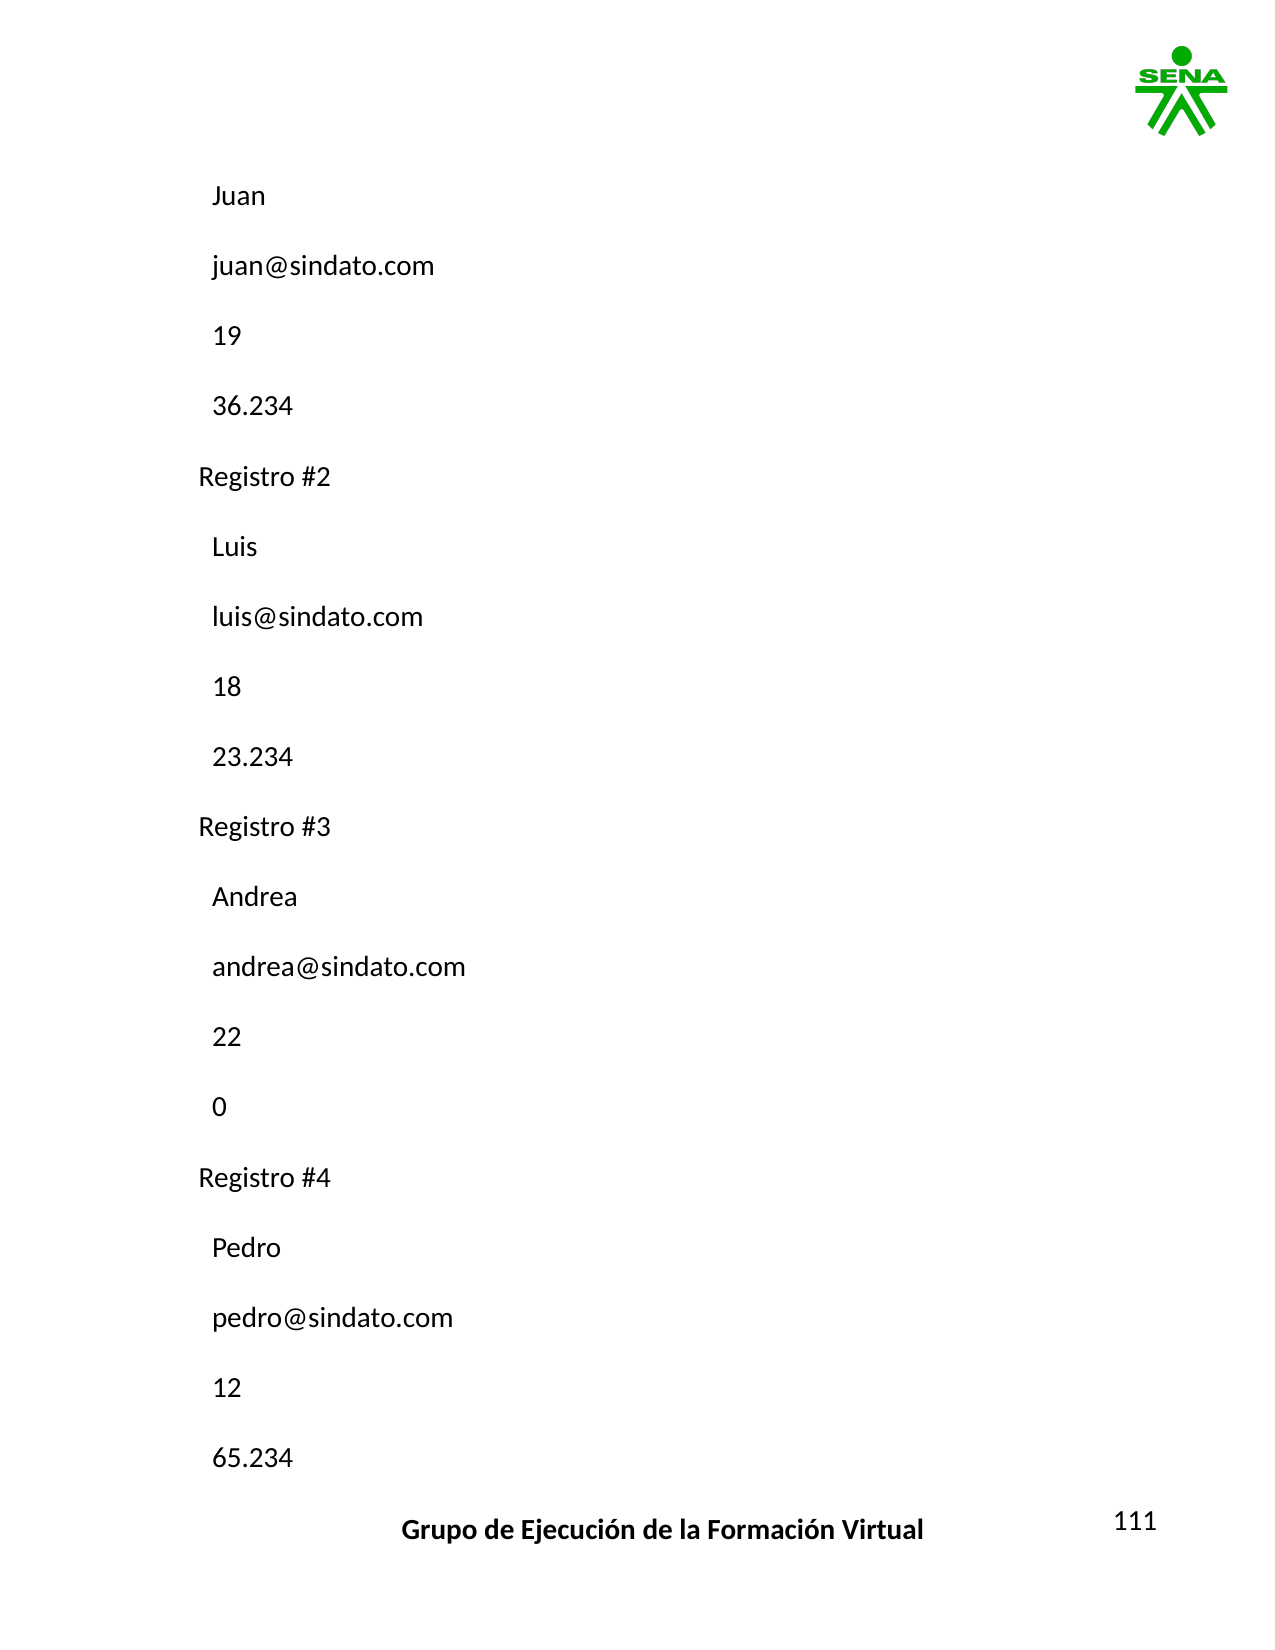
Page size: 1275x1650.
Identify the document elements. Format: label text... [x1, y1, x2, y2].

text Juan [118, 177, 1157, 213]
text 22 [118, 1018, 1157, 1054]
text 12 [118, 1369, 1157, 1404]
text Andrea [118, 878, 1157, 914]
text 65.234 [118, 1439, 1157, 1475]
text 19 [118, 317, 1157, 353]
text Registro #2 [118, 458, 1157, 493]
text Registro #3 [118, 808, 1157, 844]
text 36.234 [118, 387, 1157, 423]
text pedro@sindato.com [118, 1299, 1157, 1334]
text Pedro [118, 1229, 1157, 1264]
text 0 [118, 1088, 1157, 1124]
text 18 [118, 668, 1157, 703]
text 23.234 [118, 738, 1157, 774]
text Luis [118, 528, 1157, 563]
picture [1135, 46, 1228, 136]
text luis@sindato.com [118, 598, 1157, 633]
text andrea@sindato.com [118, 948, 1157, 984]
text Registro #4 [118, 1159, 1157, 1194]
text juan@sindato.com [118, 247, 1157, 283]
